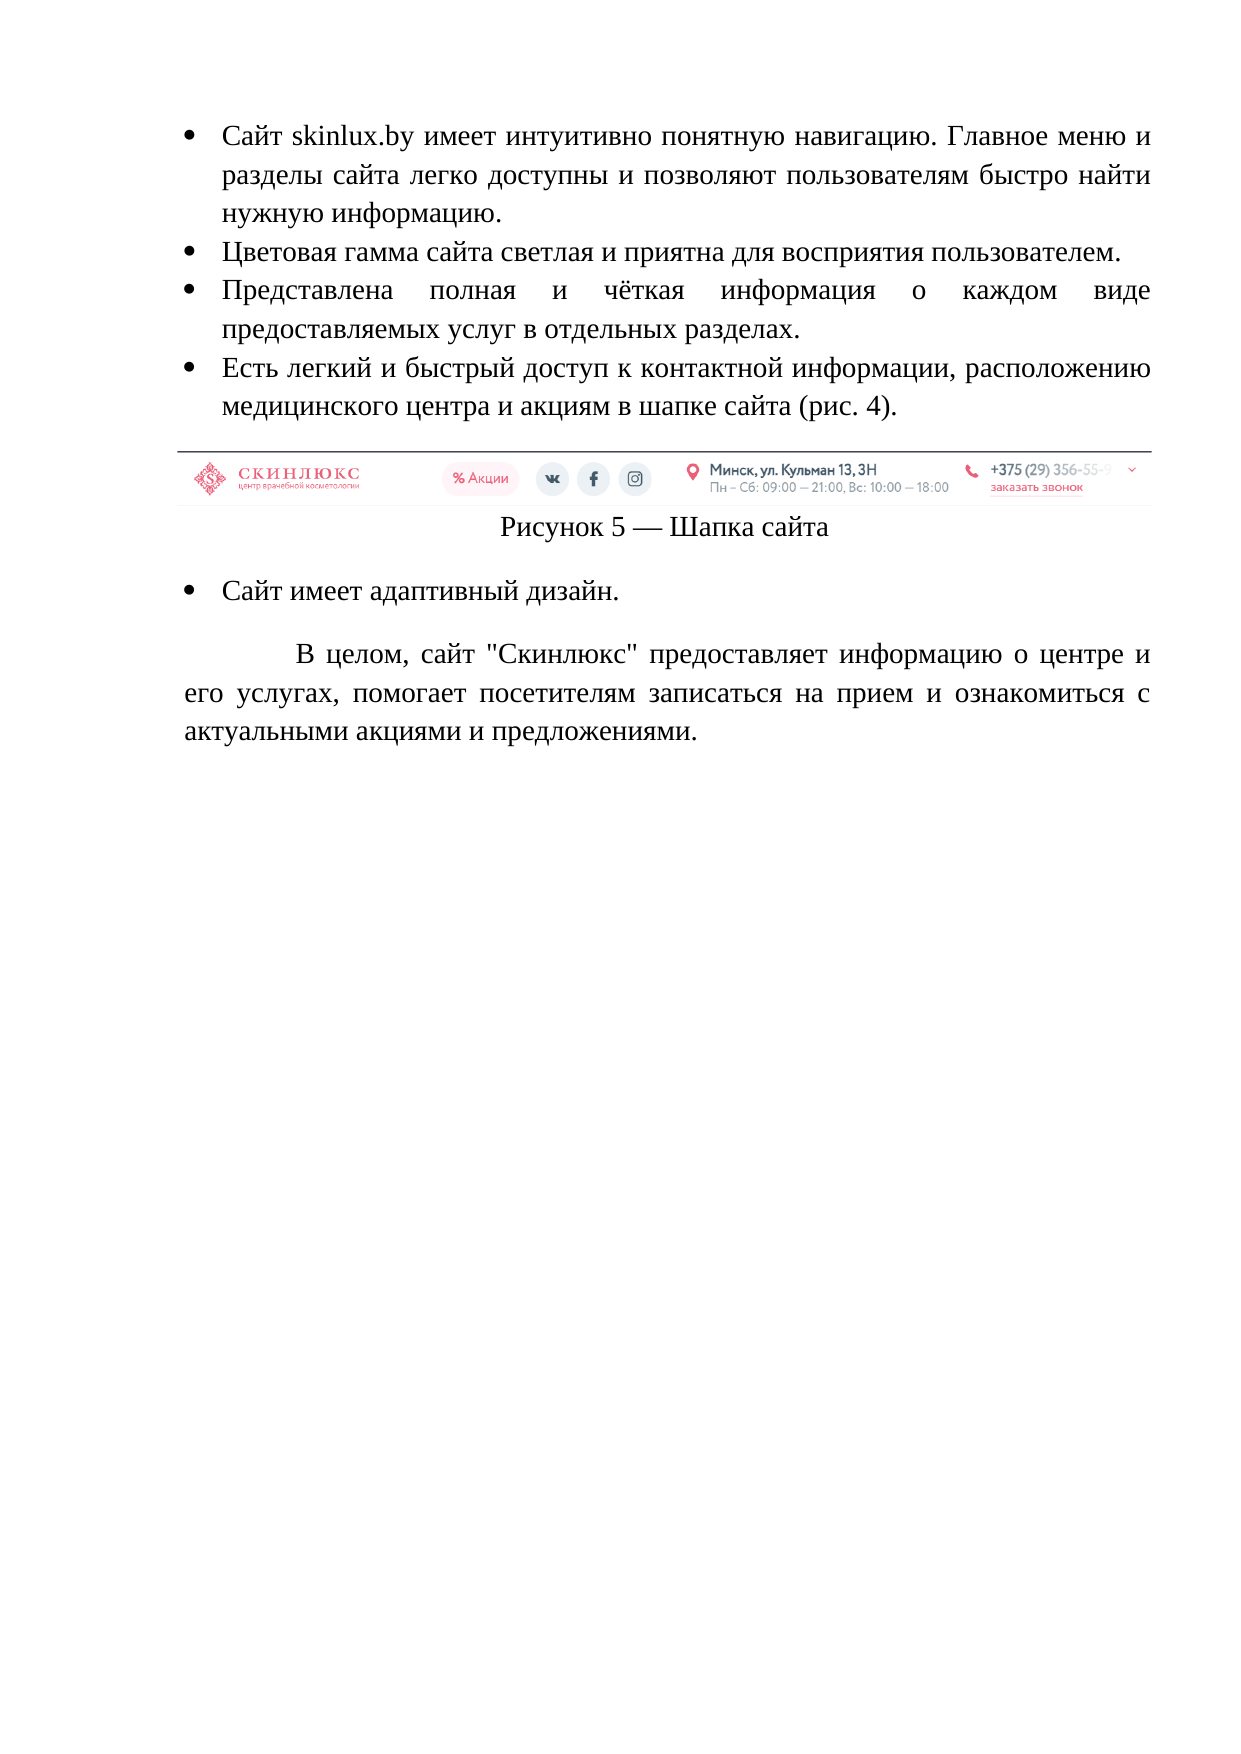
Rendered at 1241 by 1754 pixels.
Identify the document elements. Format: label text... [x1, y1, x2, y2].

list Сайт skinlux.by имеет интуитивно понятную навигацию. Главное меню и разделы сайта легко доступны и позволяют пользователям быстро найти нужную информацию. [184, 118, 1152, 229]
text В целом, сайт "Скинлюкс" предоставляет информацию о центре и его услугах, помогает посетителям записаться на прием и ознакомиться с актуальными акциями и предложениями. [184, 636, 1152, 747]
list Представлена полная и чёткая информация о каждом виде предоставляемых услуг в отдельных разделах. [184, 272, 1152, 345]
list Цветовая гамма сайта светлая и приятна для восприятия пользователем. [184, 234, 1152, 267]
picture [177, 451, 1152, 506]
text Рисунок 5 — Шапка сайта [177, 509, 1152, 543]
list Есть легкий и быстрый доступ к контактной информации, расположению медицинского центра и акциям в шапке сайта (рис. 4). [184, 350, 1152, 422]
list Сайт имеет адаптивный дизайн. [184, 573, 1152, 606]
